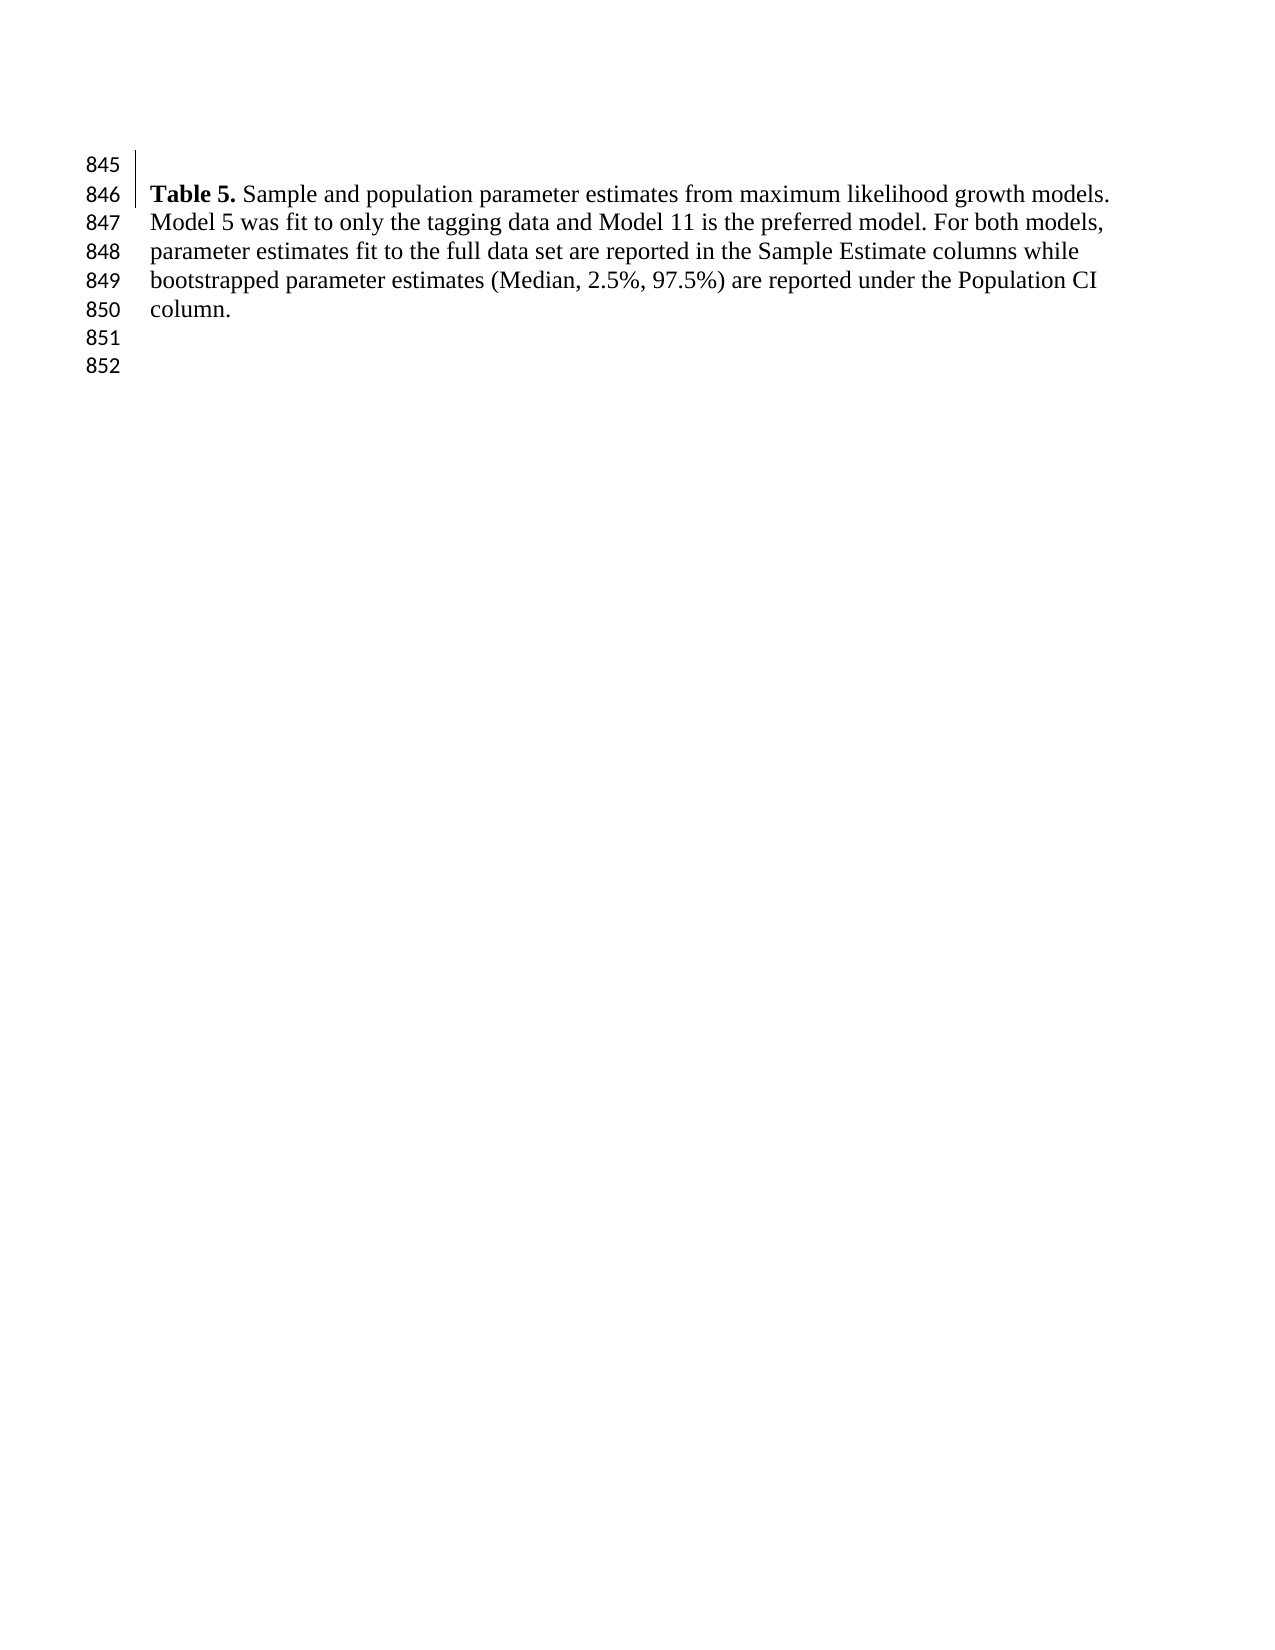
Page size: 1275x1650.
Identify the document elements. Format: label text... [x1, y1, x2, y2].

text Table 5. Sample and population parameter estimates from maximum likelihood growth models. Model 5 was fit to only the tagging data and Model 11 is the preferred model. For both models, parameter estimates fit to the full data set are reported in the Sample Estimate columns while bootstrapped parameter estimates (Median, 2.5%, 97.5%) are reported under the Population CI column. [150, 179, 1125, 322]
